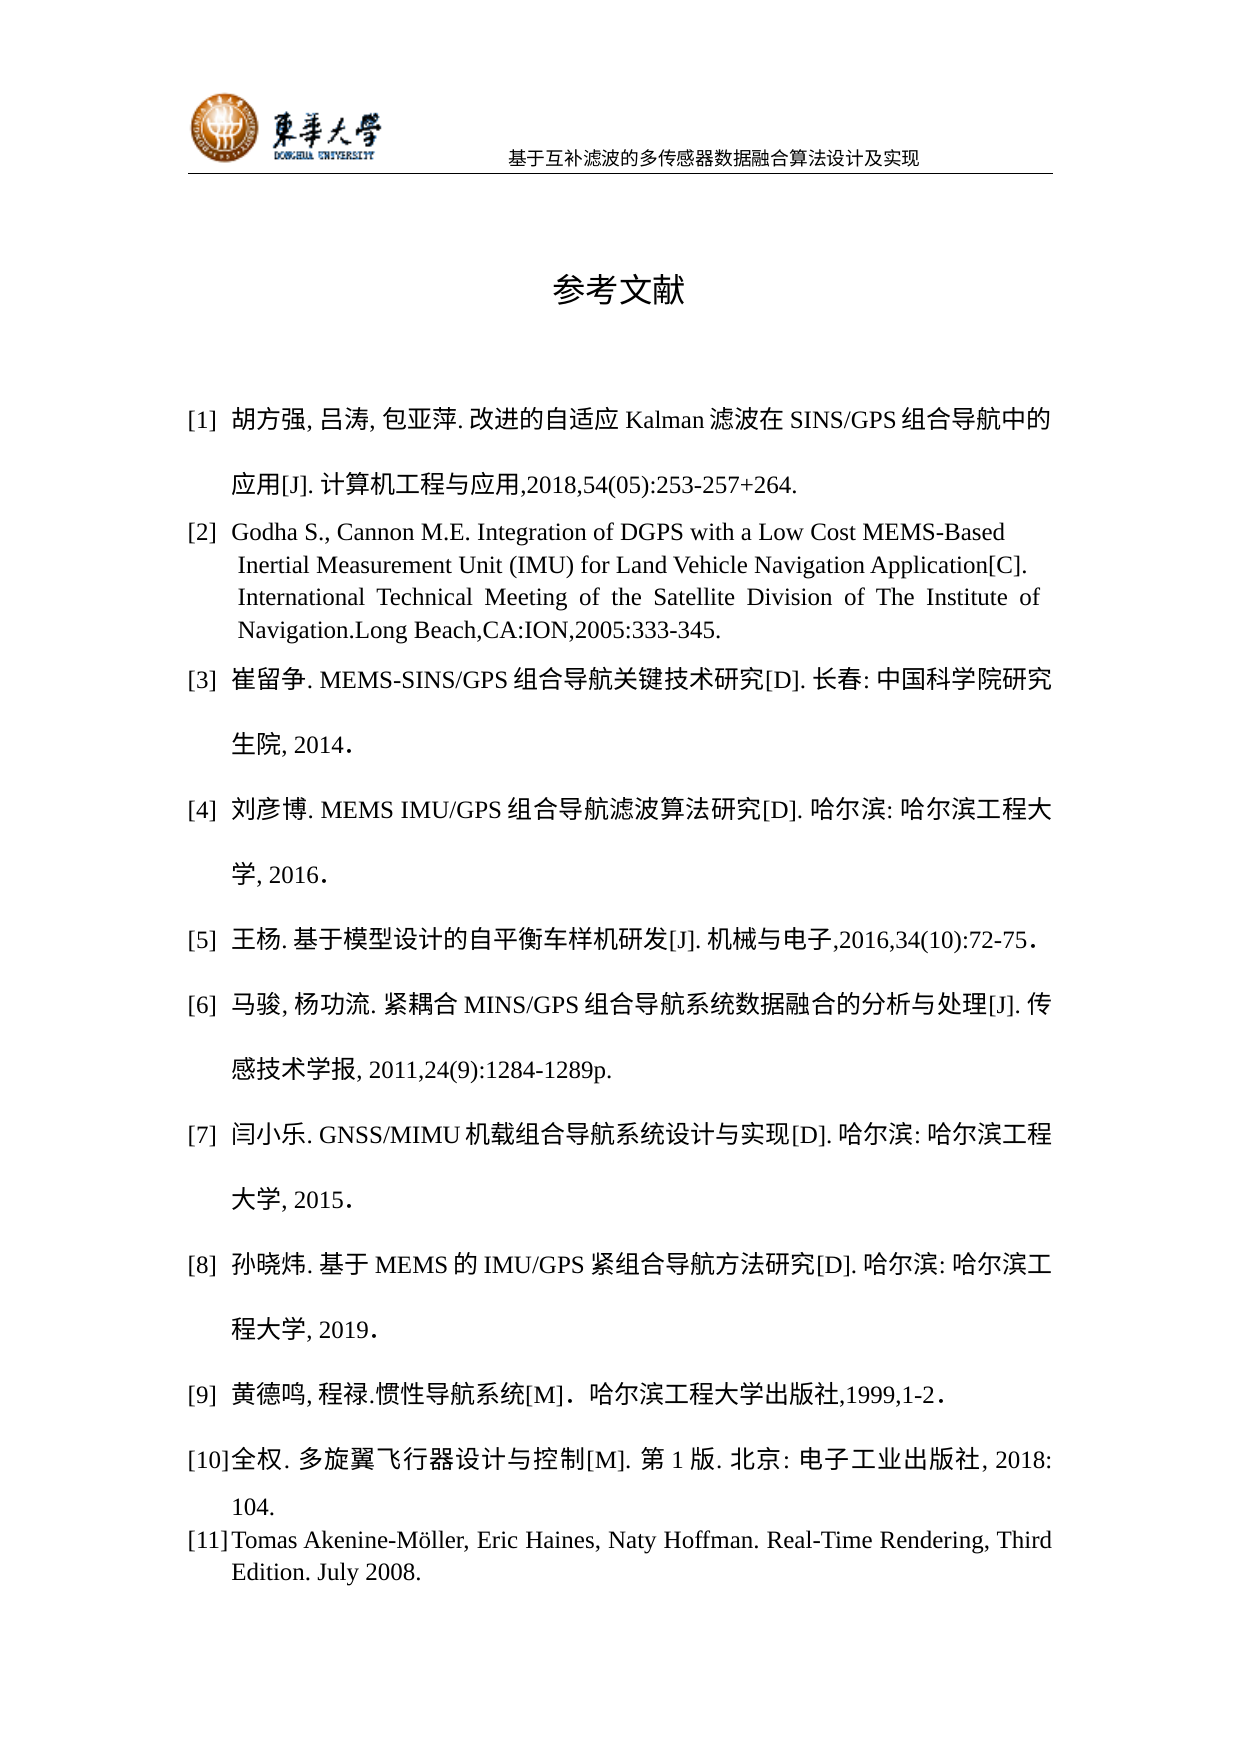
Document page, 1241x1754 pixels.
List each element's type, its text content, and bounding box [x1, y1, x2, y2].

text International Technical Meeting of the Satellite Division of The Institute of Navigation.Long Beach,CA:ION,2005:333-345. [187, 580, 1053, 645]
list 王杨. 基于模型设计的自平衡车样机研发[J]. 机械与电子,2016,34(10):72-75． [187, 905, 1053, 970]
list 黄德鸣, 程禄.惯性导航系统[M]．哈尔滨工程大学出版社,1999,1-2． [187, 1360, 1053, 1425]
list 全权. 多旋翼飞行器设计与控制[M]. 第1版. 北京: 电子工业出版社, 2018: 104. [187, 1425, 1053, 1523]
list 刘彦博. MEMS IMU/GPS组合导航滤波算法研究[D]. 哈尔滨: 哈尔滨工程大学, 2016． [187, 775, 1053, 905]
list 马骏, 杨功流. 紧耦合MINS/GPS组合导航系统数据融合的分析与处理[J]. 传感技术学报, 2011,24(9):1284-1289p. [187, 970, 1053, 1100]
text 参考文献 [187, 255, 1050, 320]
list Tomas Akenine-Möller, Eric Haines, Naty Hoffman. Real-Time Rendering, Third Edition. July 2008. [187, 1523, 1053, 1588]
list 闫小乐. GNSS/MIMU机载组合导航系统设计与实现[D]. 哈尔滨: 哈尔滨工程大学, 2015． [187, 1100, 1053, 1230]
text Inertial Measurement Unit (IMU) for Land Vehicle Navigation Application[C]. [187, 548, 1053, 580]
list Godha S., Cannon M.E. Integration of DGPS with a Low Cost MEMS-Based [187, 515, 1053, 548]
list 胡方强, 吕涛, 包亚萍. 改进的自适应Kalman滤波在SINS/GPS组合导航中的应用[J]. 计算机工程与应用,2018,54(05):253-257+264. [187, 385, 1053, 515]
picture [187, 88, 386, 166]
list 孙晓炜. 基于MEMS的IMU/GPS紧组合导航方法研究[D]. 哈尔滨: 哈尔滨工程大学, 2019． [187, 1230, 1053, 1360]
list 崔留争. MEMS-SINS/GPS组合导航关键技术研究[D]. 长春: 中国科学院研究生院, 2014． [187, 645, 1053, 775]
